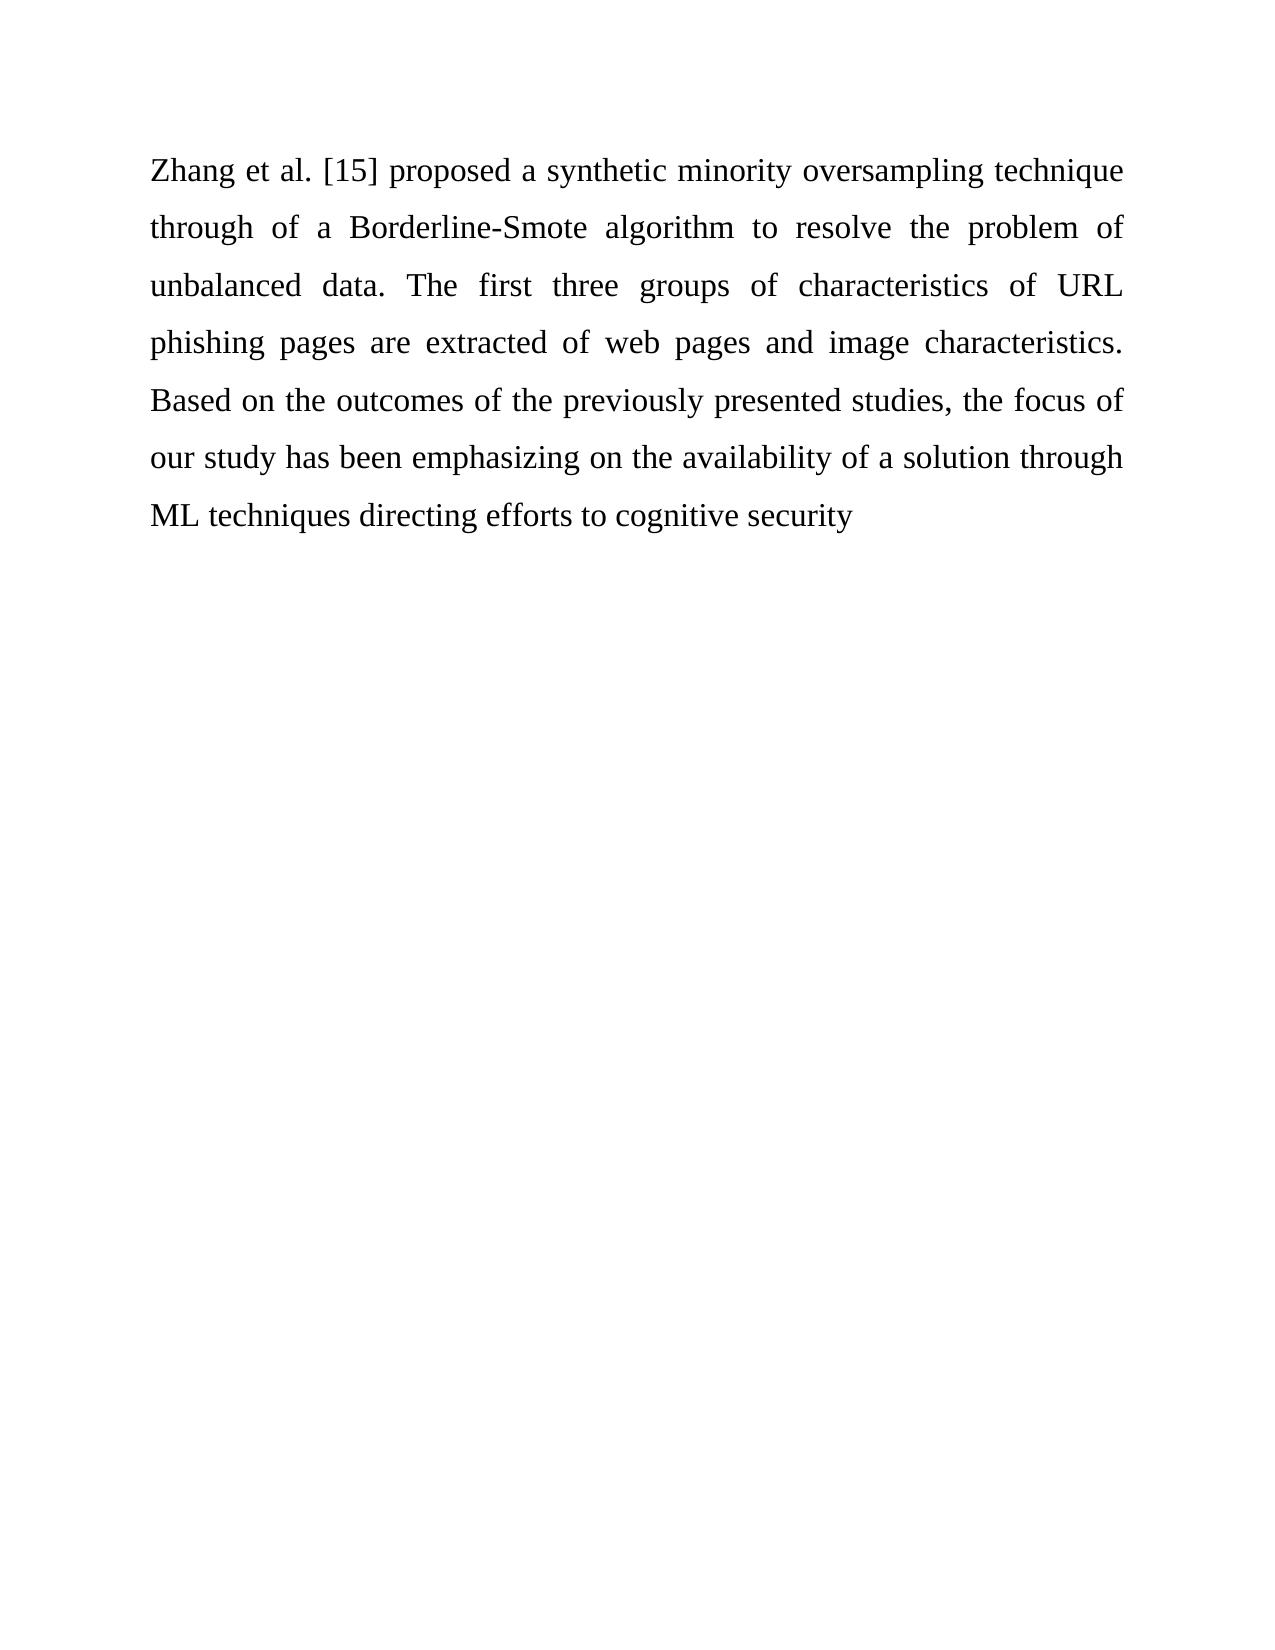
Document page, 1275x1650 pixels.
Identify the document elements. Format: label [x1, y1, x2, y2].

text [150, 150, 1125, 533]
